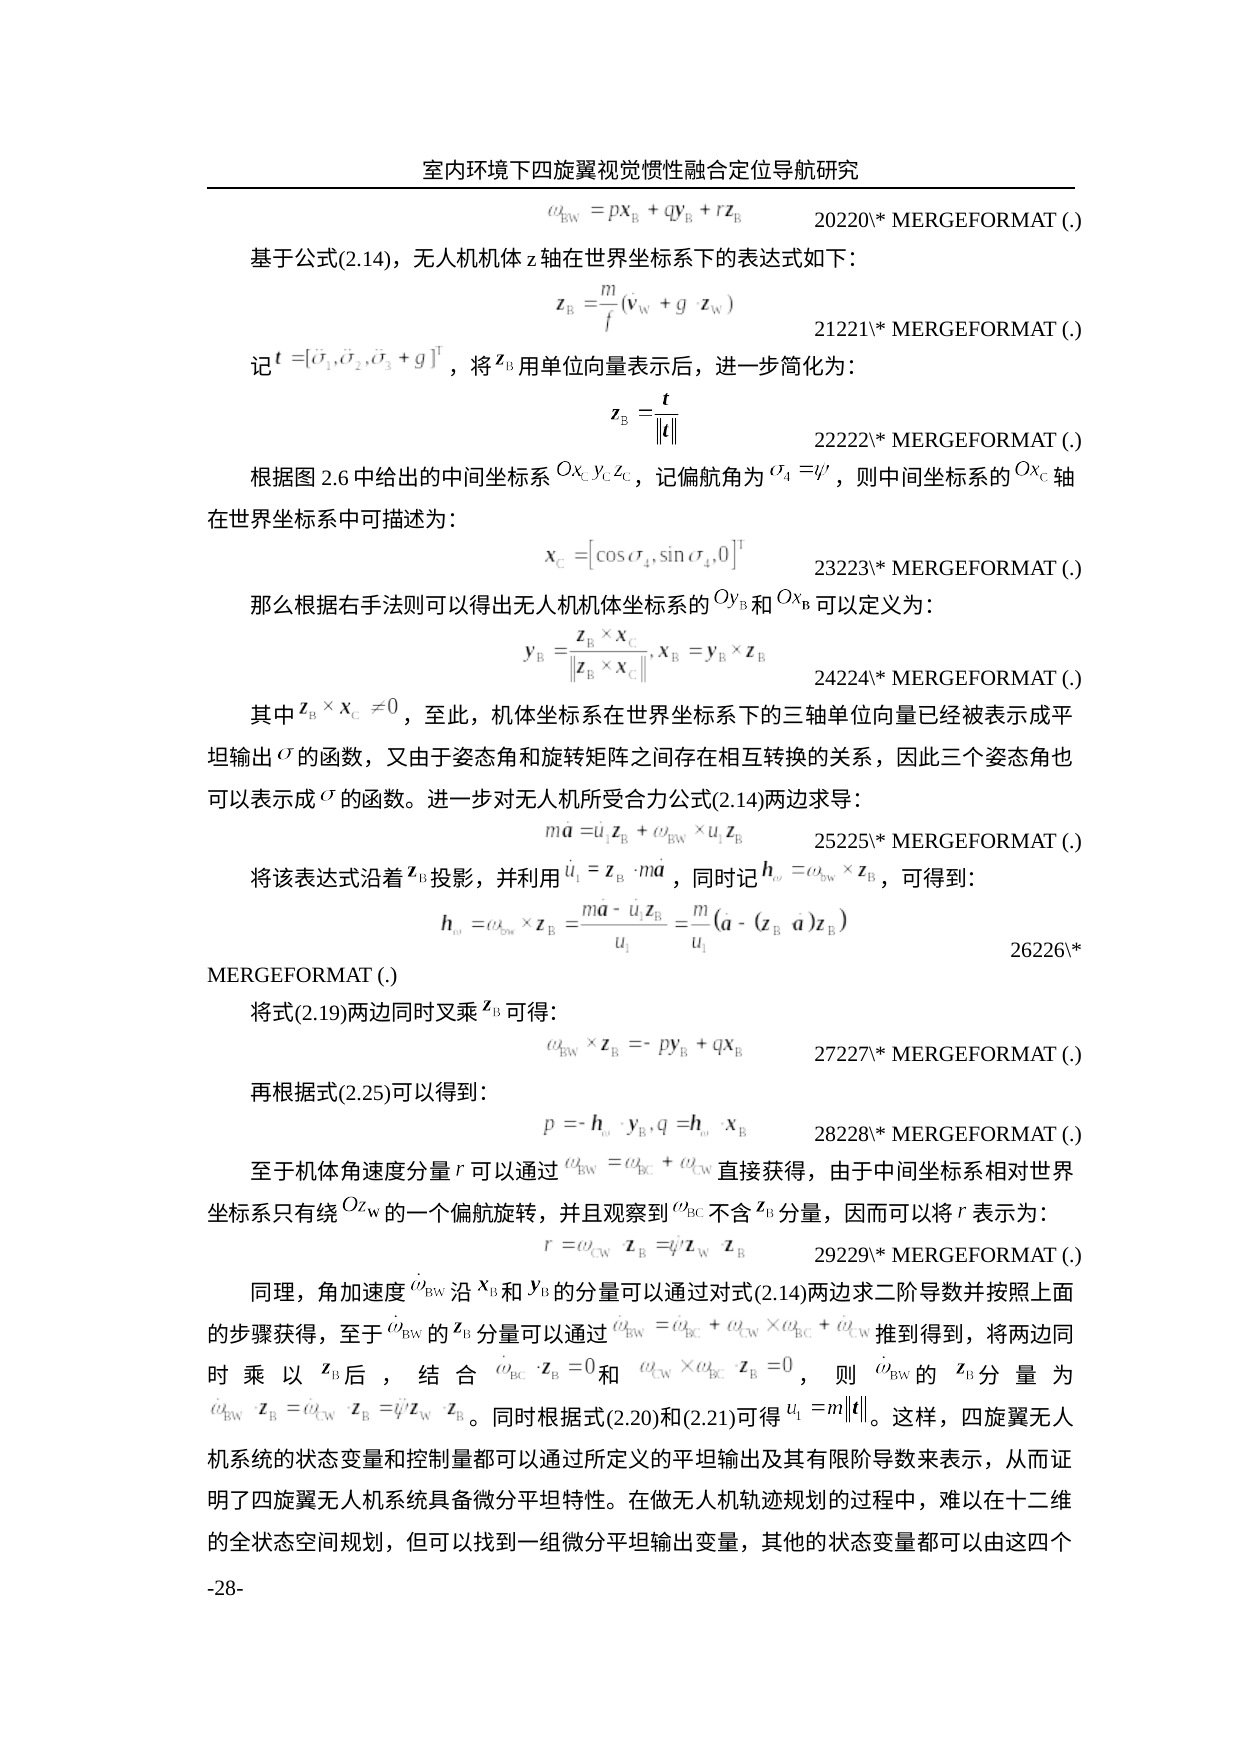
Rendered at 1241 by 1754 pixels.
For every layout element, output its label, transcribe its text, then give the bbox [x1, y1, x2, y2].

text 至于机体角速度分量可以通过直接获得，由于中间坐标系相对世界坐标系只有绕的一个偏航旋转，并且观察到不含分量，因而可以将表示为： [207, 1146, 1075, 1229]
text 再根据式(2.25)可以得到： [207, 1067, 1075, 1108]
text 将该表达式沿着投影，并利用，同时记，可得到： [207, 853, 1075, 895]
text 那么根据右手法则可以得出无人机机体坐标系的和可以定义为： [207, 580, 1075, 621]
text 基于公式(2.14)，无人机机体z轴在世界坐标系下的表达式如下： [207, 233, 1075, 274]
text 记，将用单位向量表示后，进一步简化为： [207, 341, 1075, 383]
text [207, 1267, 1075, 1559]
text 将式(2.19)两边同时叉乘可得： [207, 987, 1075, 1029]
text 其中，至此，机体坐标系在世界坐标系下的三轴单位向量已经被表示成平坦输出的函数，又由于姿态角和旋转矩阵之间存在相互转换的关系，因此三个姿态角也可以表示成的函数。进一步对无人机所受合力公式(2.14)两边求导： [207, 690, 1075, 815]
text 根据图2.6中给出的中间坐标系，记偏航角为，则中间坐标系的轴在世界坐标系中可描述为： [207, 452, 1075, 535]
